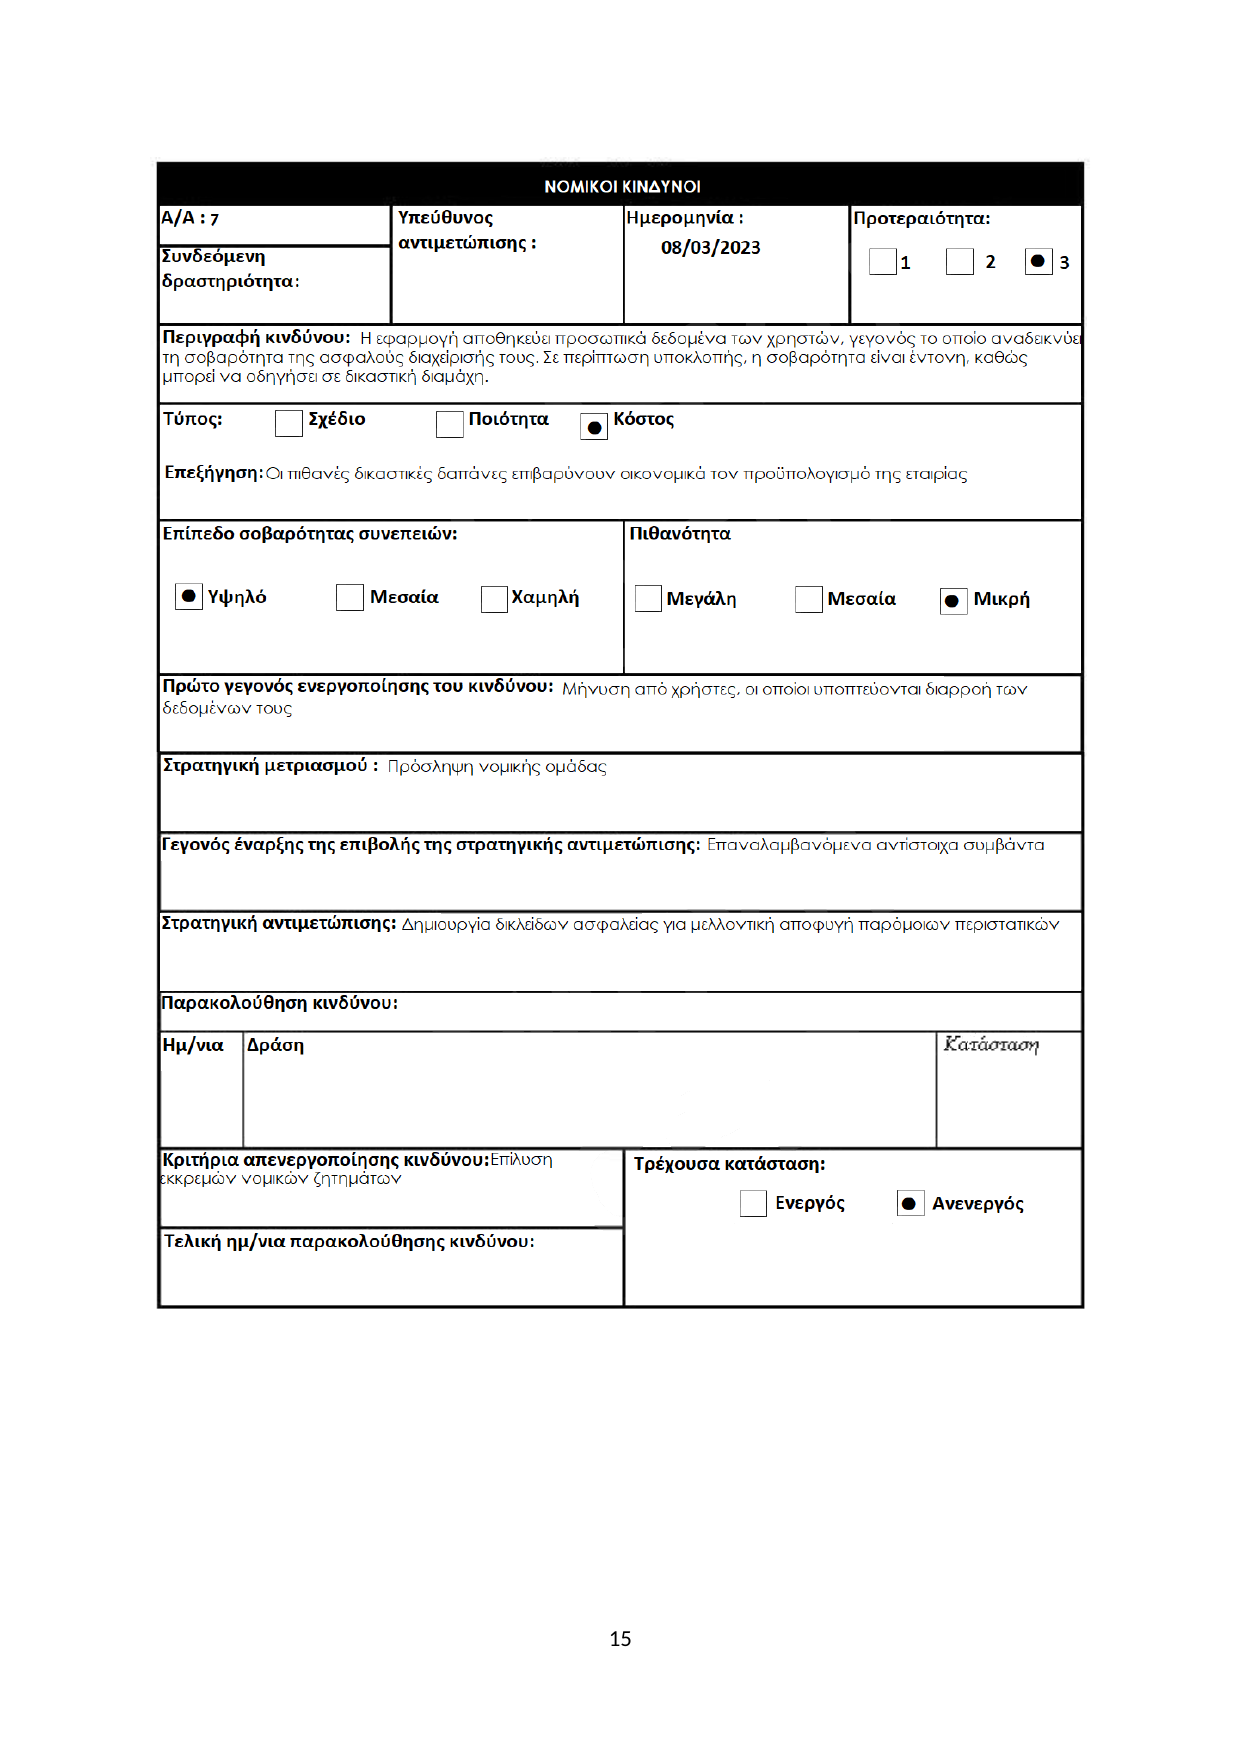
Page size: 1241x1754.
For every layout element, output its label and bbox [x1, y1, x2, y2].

picture [150, 150, 1091, 1315]
